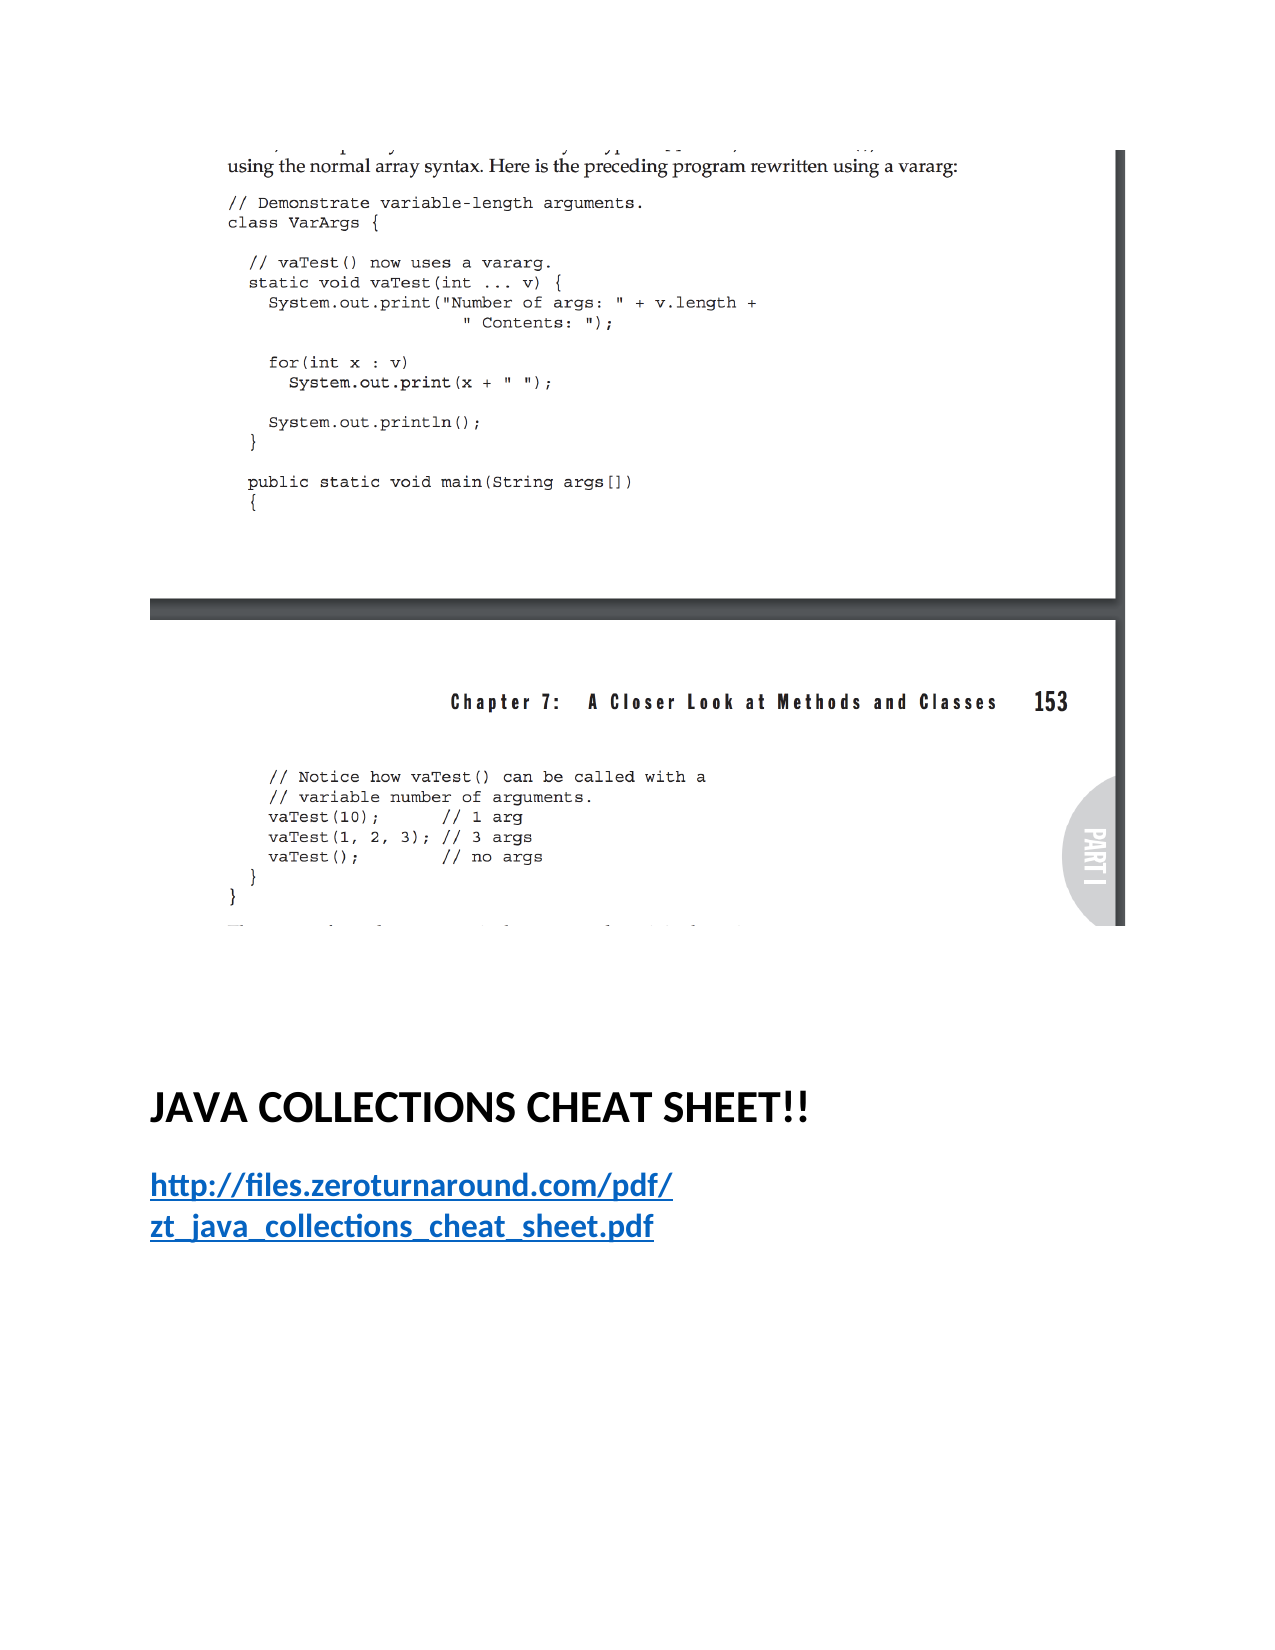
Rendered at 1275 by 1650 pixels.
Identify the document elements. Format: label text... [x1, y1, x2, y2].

text http://files.zeroturnaround.com/pdf/zt_java_collections_cheat_sheet.pdf [150, 1164, 1125, 1246]
picture [150, 150, 1125, 926]
text JAVA COLLECTIONS CHEAT SHEET!! [150, 1078, 1125, 1134]
